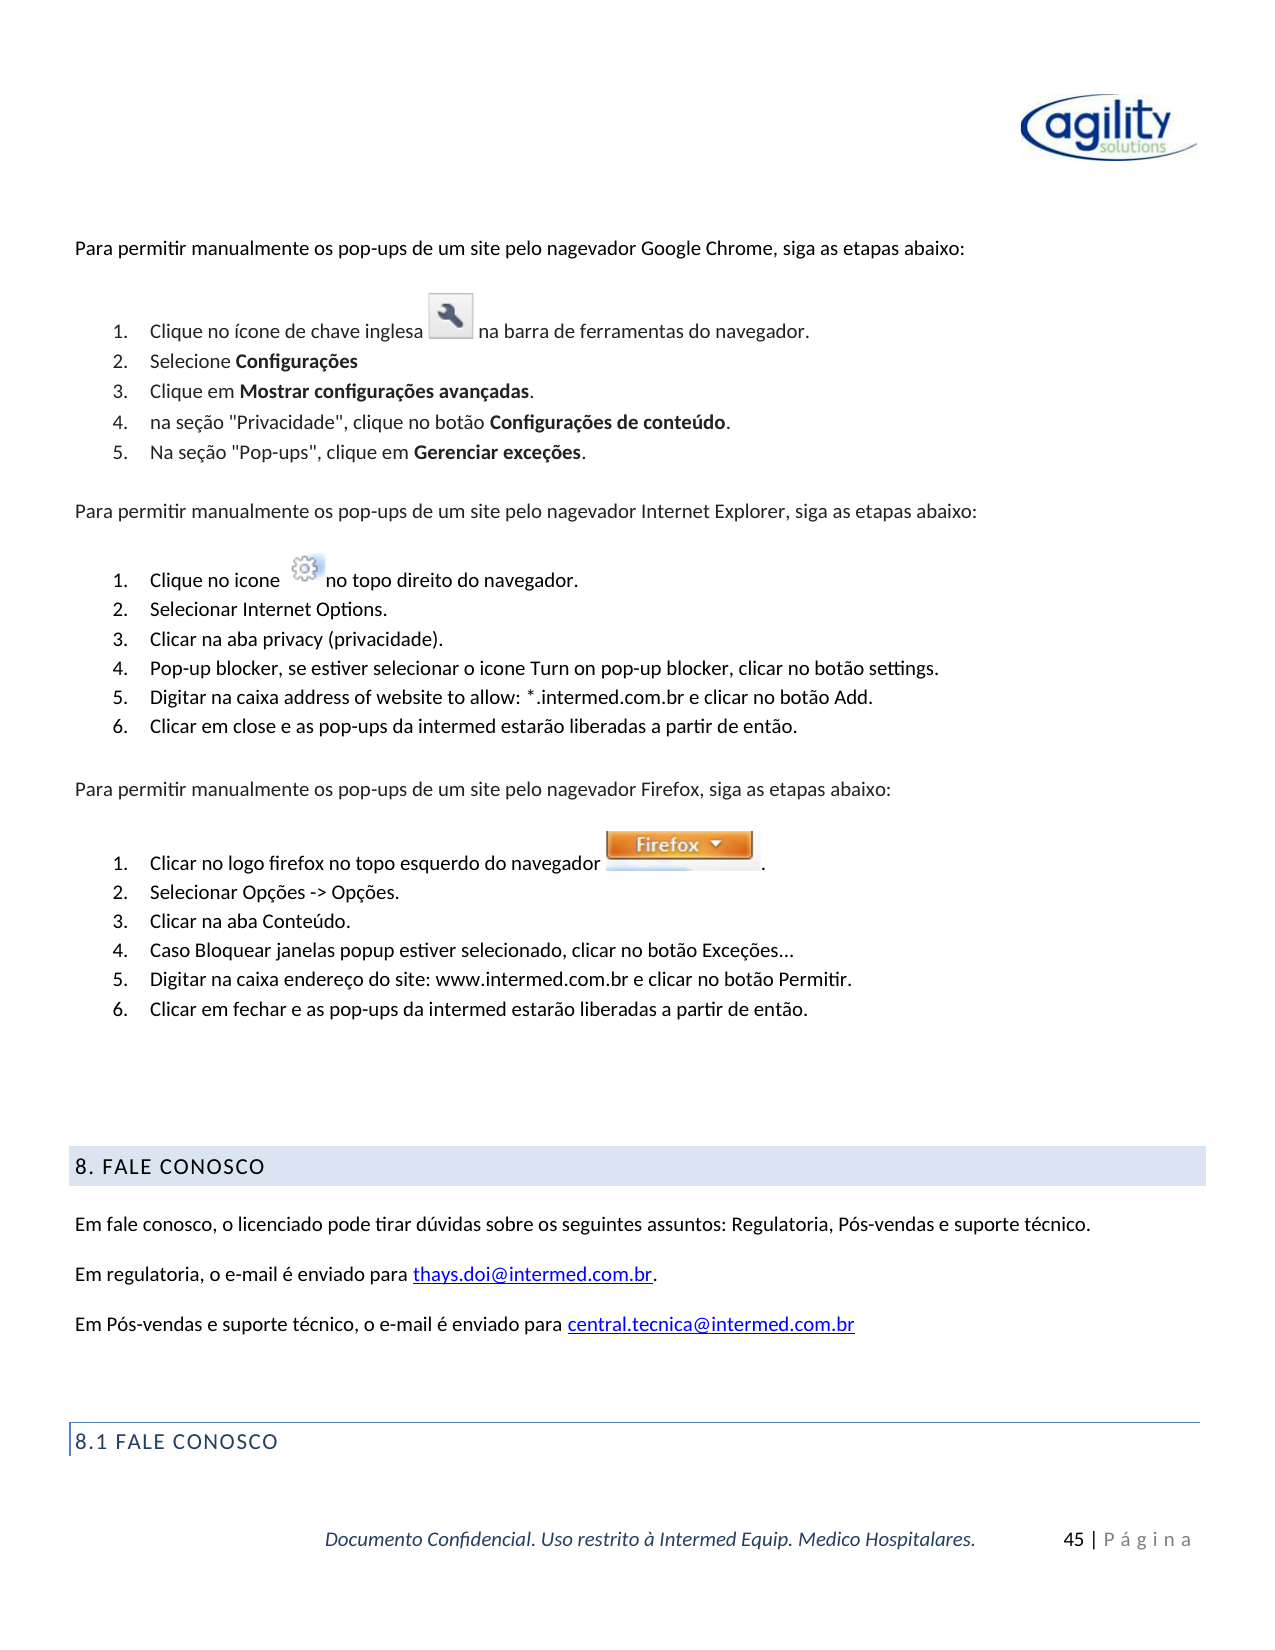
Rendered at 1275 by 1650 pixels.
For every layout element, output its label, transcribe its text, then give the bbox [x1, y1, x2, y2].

list na seção "Privacidade", clique no botão Configurações de conteúdo. [112, 404, 1200, 434]
list Clique no ícone de chave inglesa na barra de ferramentas do navegador. [112, 293, 1200, 343]
text Para permitir manualmente os pop-ups de um site pelo nagevador Internet Explorer, siga as etapas abaixo: [75, 494, 1200, 524]
list Selecione Configurações [112, 343, 1200, 374]
text Para permitir manualmente os pop-ups de um site pelo nagevador Google Chrome, siga as etapas abaixo: [75, 235, 1200, 261]
list Clique em Mostrar configurações avançadas. [112, 374, 1200, 404]
text Em regulatoria, o e-mail é enviado para thays.doi@intermed.com.br. [75, 1261, 1200, 1287]
text Para permitir manualmente os pop-ups de um site pelo nagevador Firefox, siga as etapas abaixo: [75, 772, 1200, 802]
list Clicar na aba Conteúdo. [112, 908, 1200, 934]
subtitle 8. FALE CONOSCO [75, 1152, 1200, 1180]
subtitle 8.1 FALE CONOSCO [71, 1423, 1200, 1456]
list Clicar na aba privacy (privacidade). [112, 626, 1200, 651]
list Caso Bloquear janelas popup estiver selecionado, clicar no botão Exceções... [112, 937, 1200, 963]
list Clicar em close e as pop-ups da intermed estarão liberadas a partir de então. [112, 713, 1200, 739]
list Digitar na caixa address of website to allow: *.intermed.com.br e clicar no botão Add. [112, 684, 1200, 709]
list Clicar em fechar e as pop-ups da intermed estarão liberadas a partir de então. [112, 996, 1200, 1021]
list Clique no icone no topo direito do navegador. [112, 553, 1200, 593]
picture [1020, 94, 1198, 161]
list Clicar no logo firefox no topo esquerdo do navegador . [112, 831, 1200, 875]
text Em Pós-vendas e suporte técnico, o e-mail é enviado para central.tecnica@intermed.com.br [75, 1311, 1200, 1337]
list Digitar na caixa endereço do site: www.intermed.com.br e clicar no botão Permitir. [112, 967, 1200, 992]
picture [428, 293, 474, 339]
list Na seção "Pop-ups", clique em Gerenciar exceções. [112, 434, 1200, 465]
list Selecionar Internet Options. [112, 597, 1200, 622]
picture [606, 831, 761, 871]
text Em fale conosco, o licenciado pode tirar dúvidas sobre os seguintes assuntos: Regulatoria, Pós-vendas e suporte técnico. [75, 1211, 1200, 1237]
list Pop-up blocker, se estiver selecionar o icone Turn on pop-up blocker, clicar no botão settings. [112, 655, 1200, 680]
list Selecionar Opções -> Opções. [112, 879, 1200, 904]
picture [284, 553, 326, 588]
